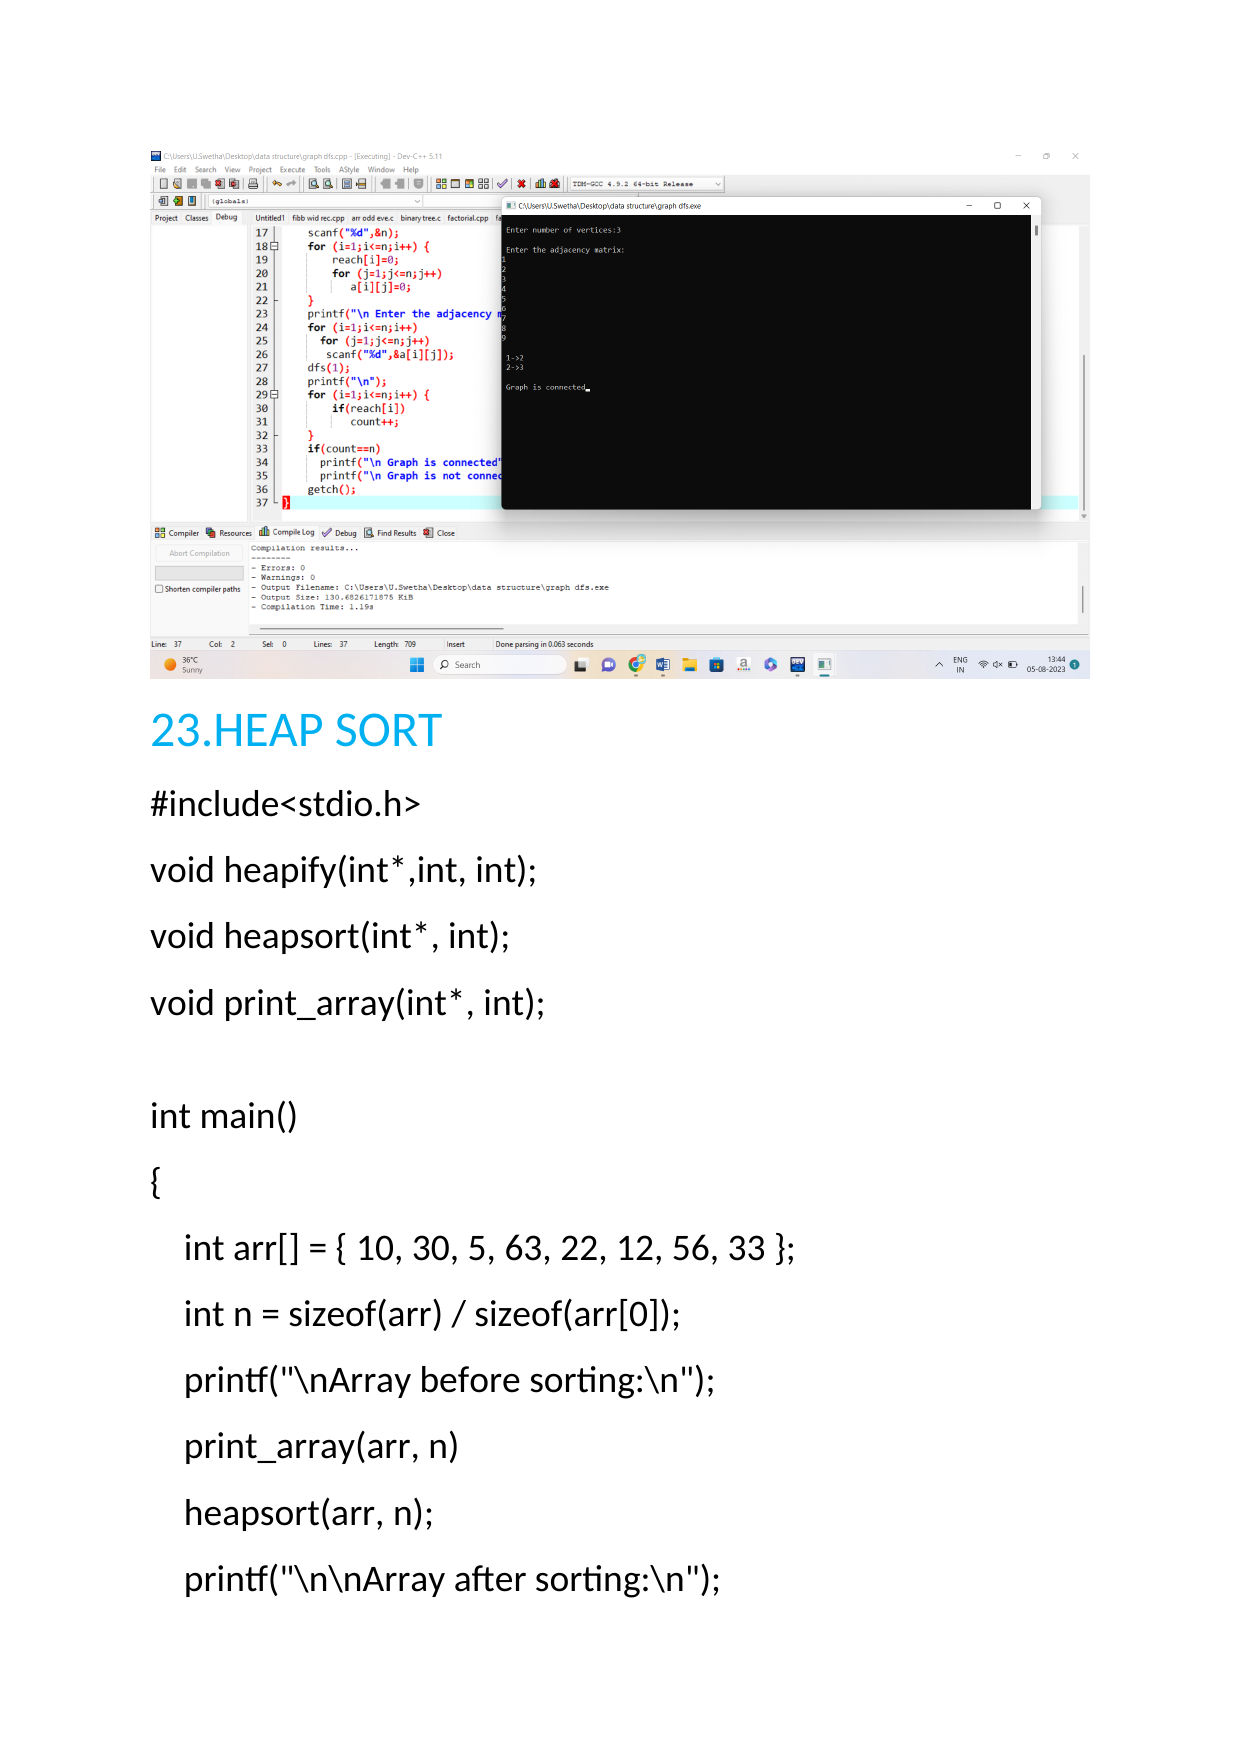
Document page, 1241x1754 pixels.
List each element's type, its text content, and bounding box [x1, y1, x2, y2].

text printf("\nArray before sorting:\n"); [150, 1356, 1090, 1402]
text 23.HEAP SORT [150, 698, 1090, 759]
text int main() [150, 1092, 1090, 1137]
text void heapify(int*,int, int); [150, 846, 1090, 892]
text void heapsort(int*, int); [150, 912, 1090, 958]
text #include<stdio.h> [150, 780, 1090, 826]
text int arr[] = { 10, 30, 5, 63, 22, 12, 56, 33 }; [150, 1224, 1090, 1270]
text { [150, 1158, 1090, 1204]
picture [150, 150, 1091, 679]
text printf("\n\nArray after sorting:\n"); [150, 1555, 1090, 1601]
text int n = sizeof(arr) / sizeof(arr[0]); [150, 1290, 1090, 1336]
text void print_array(int*, int); [150, 979, 1090, 1024]
text print_array(arr, n) [150, 1422, 1090, 1468]
text heapsort(arr, n); [150, 1488, 1090, 1534]
